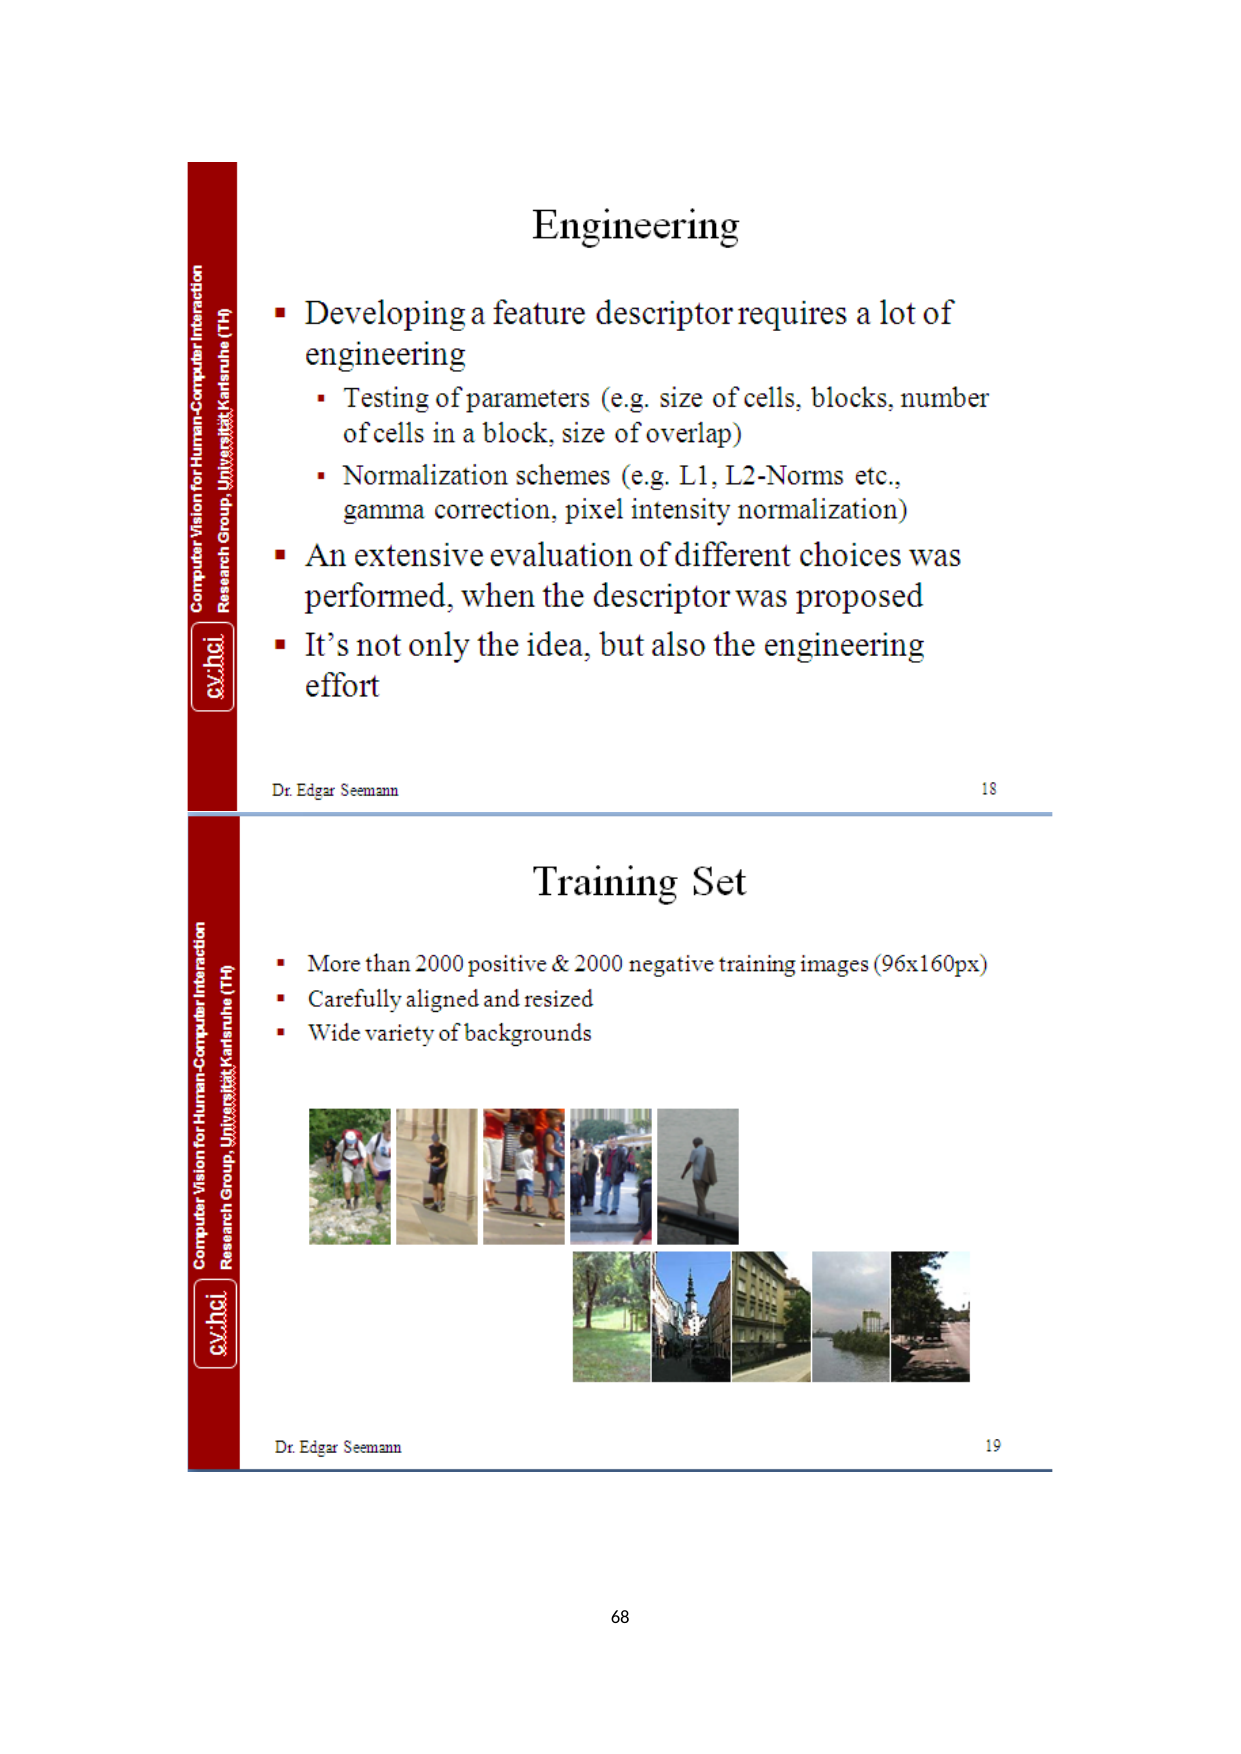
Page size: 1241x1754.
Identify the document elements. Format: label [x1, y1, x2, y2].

picture [187, 812, 1053, 1472]
picture [187, 162, 1053, 811]
